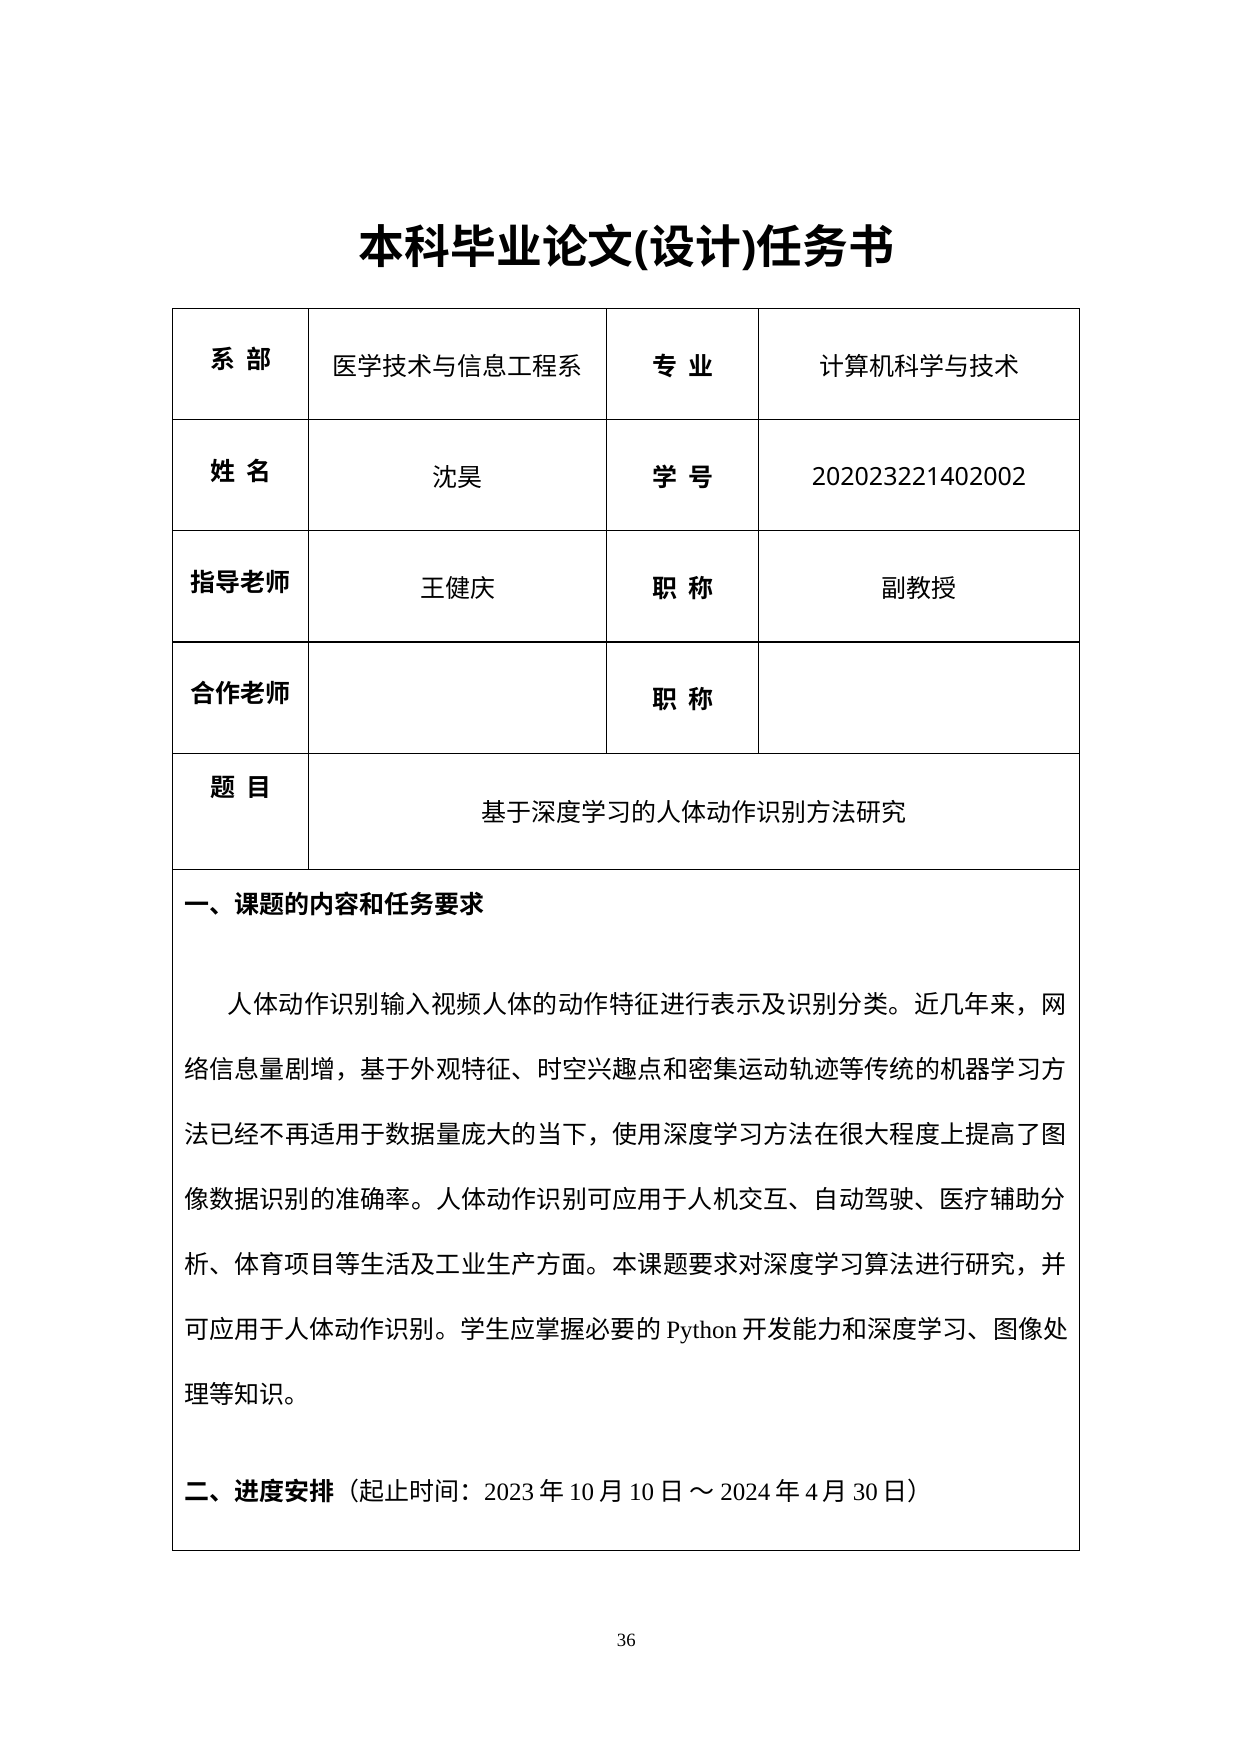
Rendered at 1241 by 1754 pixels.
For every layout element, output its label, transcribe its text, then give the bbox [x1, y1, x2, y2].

table_cell 学 号 [607, 420, 758, 530]
subtitle 本科毕业论文(设计)任务书 [177, 194, 1075, 292]
table_cell [759, 643, 1079, 752]
table_cell [309, 643, 606, 752]
table_cell 题 目 [173, 754, 308, 869]
table_cell 职 称 [607, 643, 758, 752]
table_header 计算机科学与技术 [759, 309, 1079, 419]
table_cell 沈昊 [309, 420, 606, 530]
table_cell 202023221402002 [759, 420, 1079, 530]
table_cell 指导老师 [173, 531, 308, 641]
table_cell 基于深度学习的人体动作识别方法研究 [309, 754, 1079, 869]
table_cell 副教授 [759, 531, 1079, 641]
table_header 医学技术与信息工程系 [309, 309, 606, 419]
table_cell 职 称 [607, 531, 758, 641]
table_cell 王健庆 [309, 531, 606, 641]
table_cell 姓 名 [173, 420, 308, 530]
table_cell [173, 870, 1079, 1549]
table_header 系 部 [173, 309, 308, 419]
table_cell 合作老师 [173, 643, 308, 752]
table_header 专 业 [607, 309, 758, 419]
